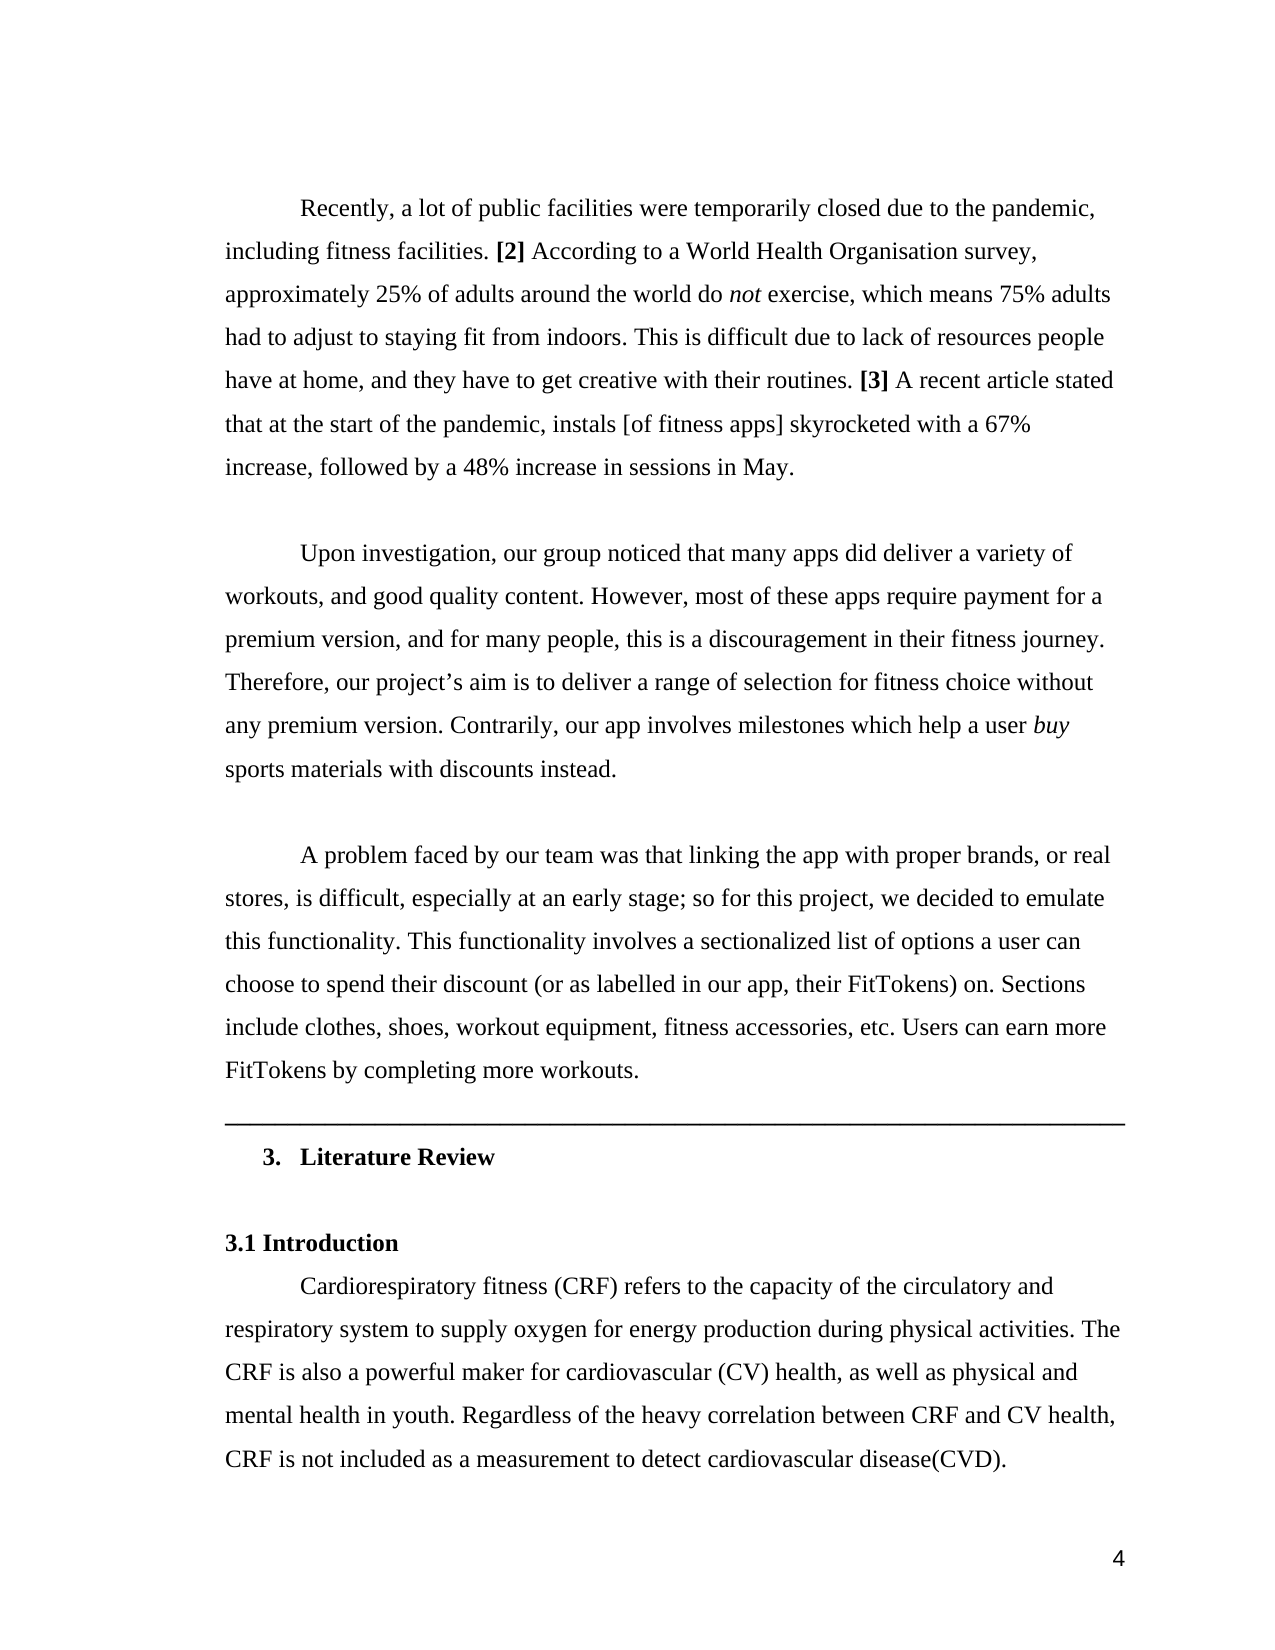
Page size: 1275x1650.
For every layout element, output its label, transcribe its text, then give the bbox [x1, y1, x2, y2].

text Upon investigation, our group noticed that many apps did deliver a variety of workouts, and good quality content. However, most of these apps require payment for a premium version, and for many people, this is a discouragement in their fitness journey. Therefore, our project’s aim is to deliver a range of selection for fitness choice without any premium version. Contrarily, our app involves milestones which help a user buy sports materials with discounts instead. [225, 538, 1125, 782]
text ________________________________________________________________________ [150, 1099, 1125, 1127]
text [225, 1271, 1125, 1472]
list Literature Review [262, 1142, 1125, 1171]
text A problem faced by our team was that linking the app with proper brands, or real stores, is difficult, especially at an early stage; so for this project, we decided to emulate this functionality. This functionality involves a sectionalized list of options a user can choose to spend their discount (or as labelled in our app, their FitTokens) on. Sections include clothes, shoes, workout equipment, fitness accessories, etc. Users can earn more FitTokens by completing more workouts. [225, 840, 1125, 1084]
text Recently, a lot of public facilities were temporarily closed due to the pandemic, including fitness facilities. [2] According to a World Health Organisation survey, approximately 25% of adults around the world do not exercise, which means 75% adults had to adjust to staying fit from indoors. This is difficult due to lack of resources people have at home, and they have to get creative with their routines. [3] A recent article stated that at the start of the pandemic, instals [of fitness apps] skyrocketed with a 67% increase, followed by a 48% increase in sessions in May. [225, 193, 1125, 481]
text 3.1 Introduction [225, 1228, 1125, 1257]
